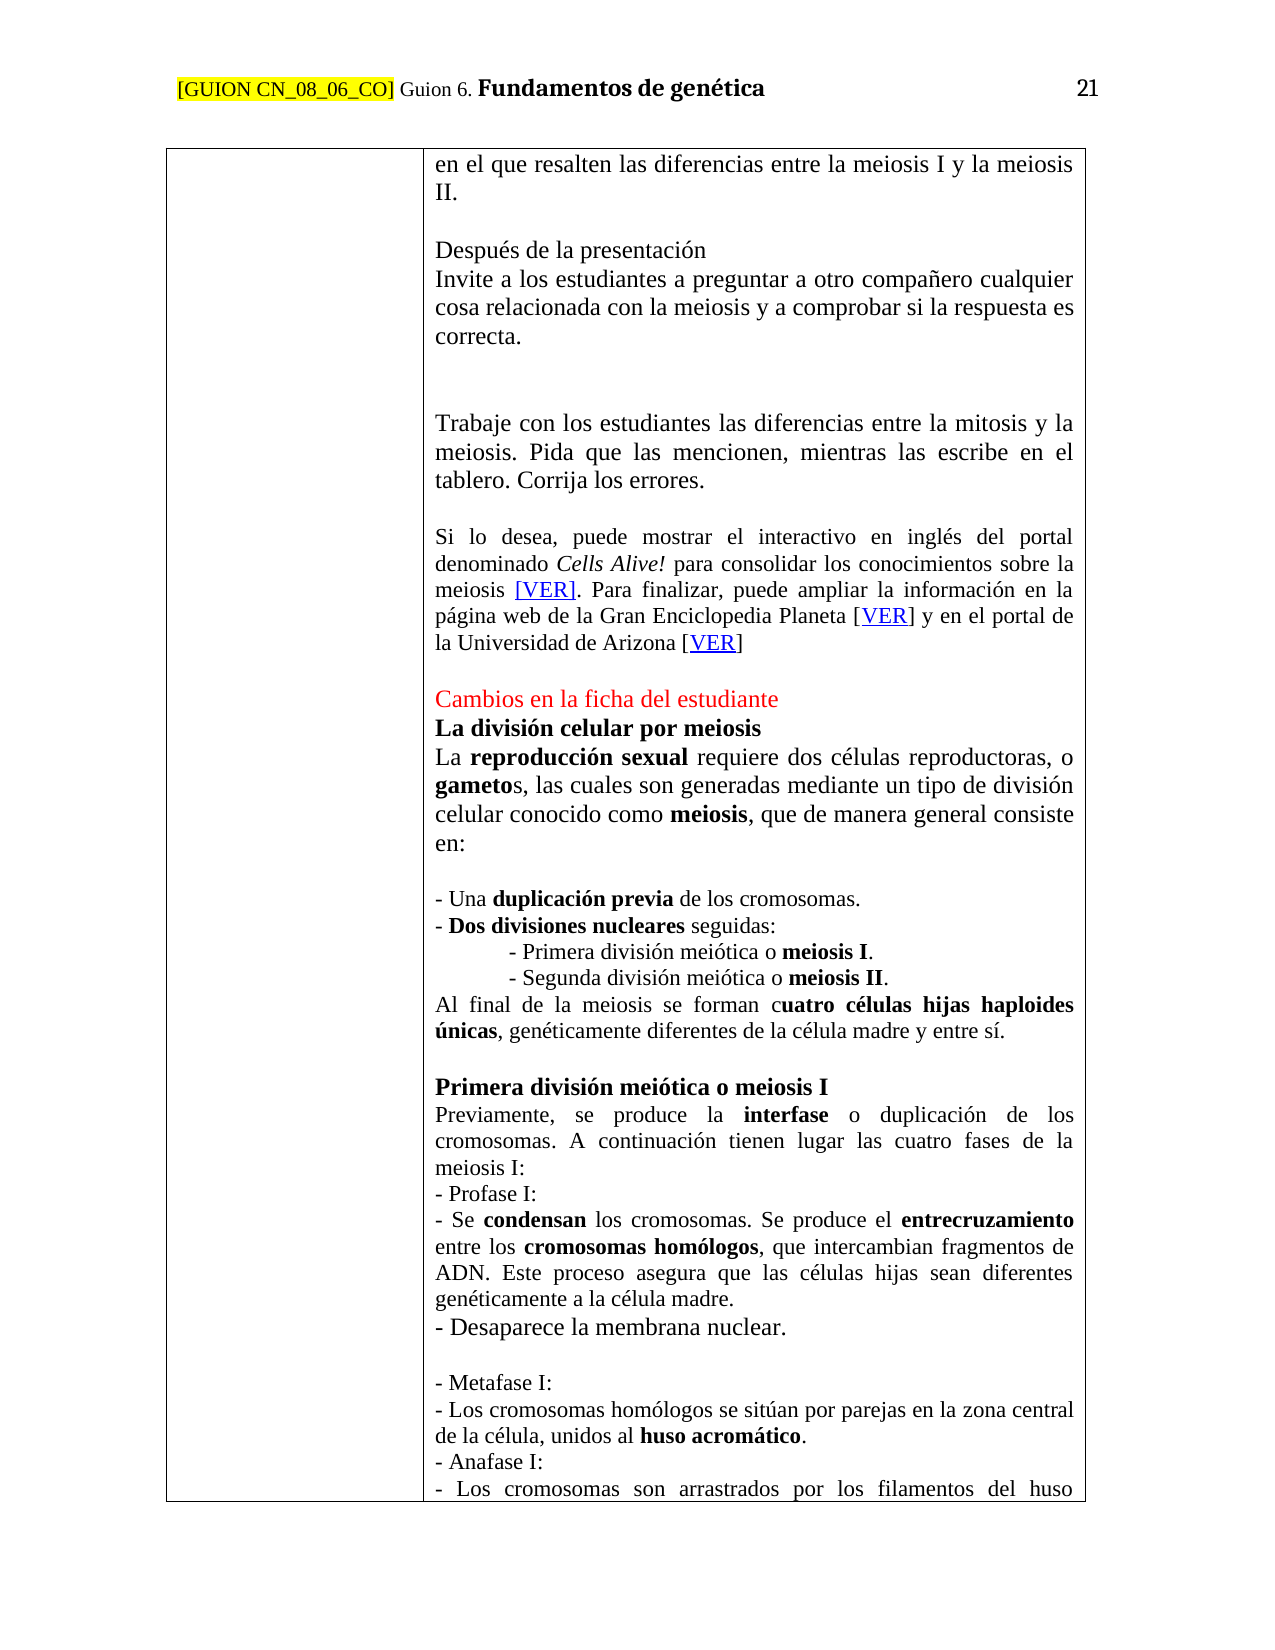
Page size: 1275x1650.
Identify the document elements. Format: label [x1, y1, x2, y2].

table_cell [167, 149, 423, 1501]
table_cell [424, 149, 1085, 1501]
